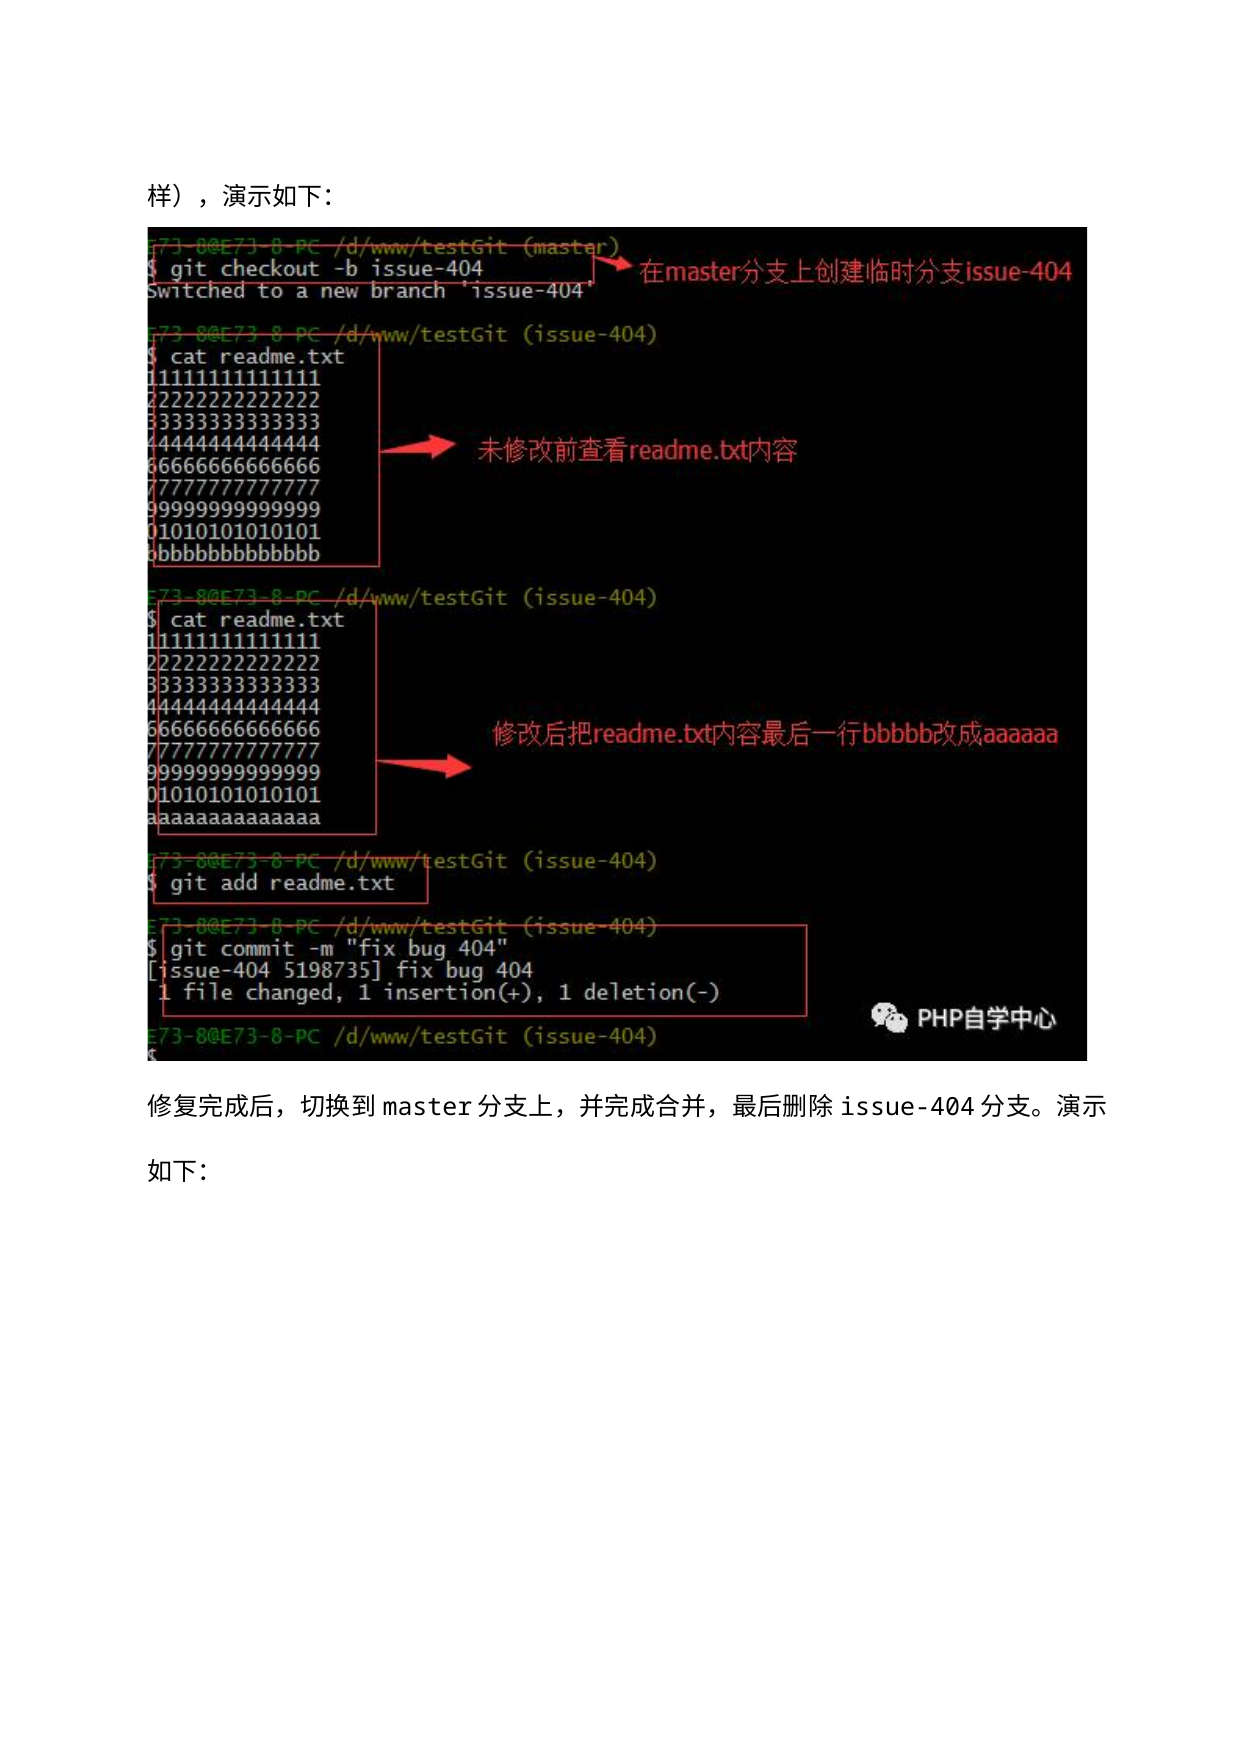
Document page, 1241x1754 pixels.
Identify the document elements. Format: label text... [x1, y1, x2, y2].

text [148, 162, 1107, 227]
text 修复完成后，切换到master分支上，并完成合并，最后删除issue-404分支。演示如下： [148, 1072, 1107, 1202]
picture [147, 227, 1088, 1061]
